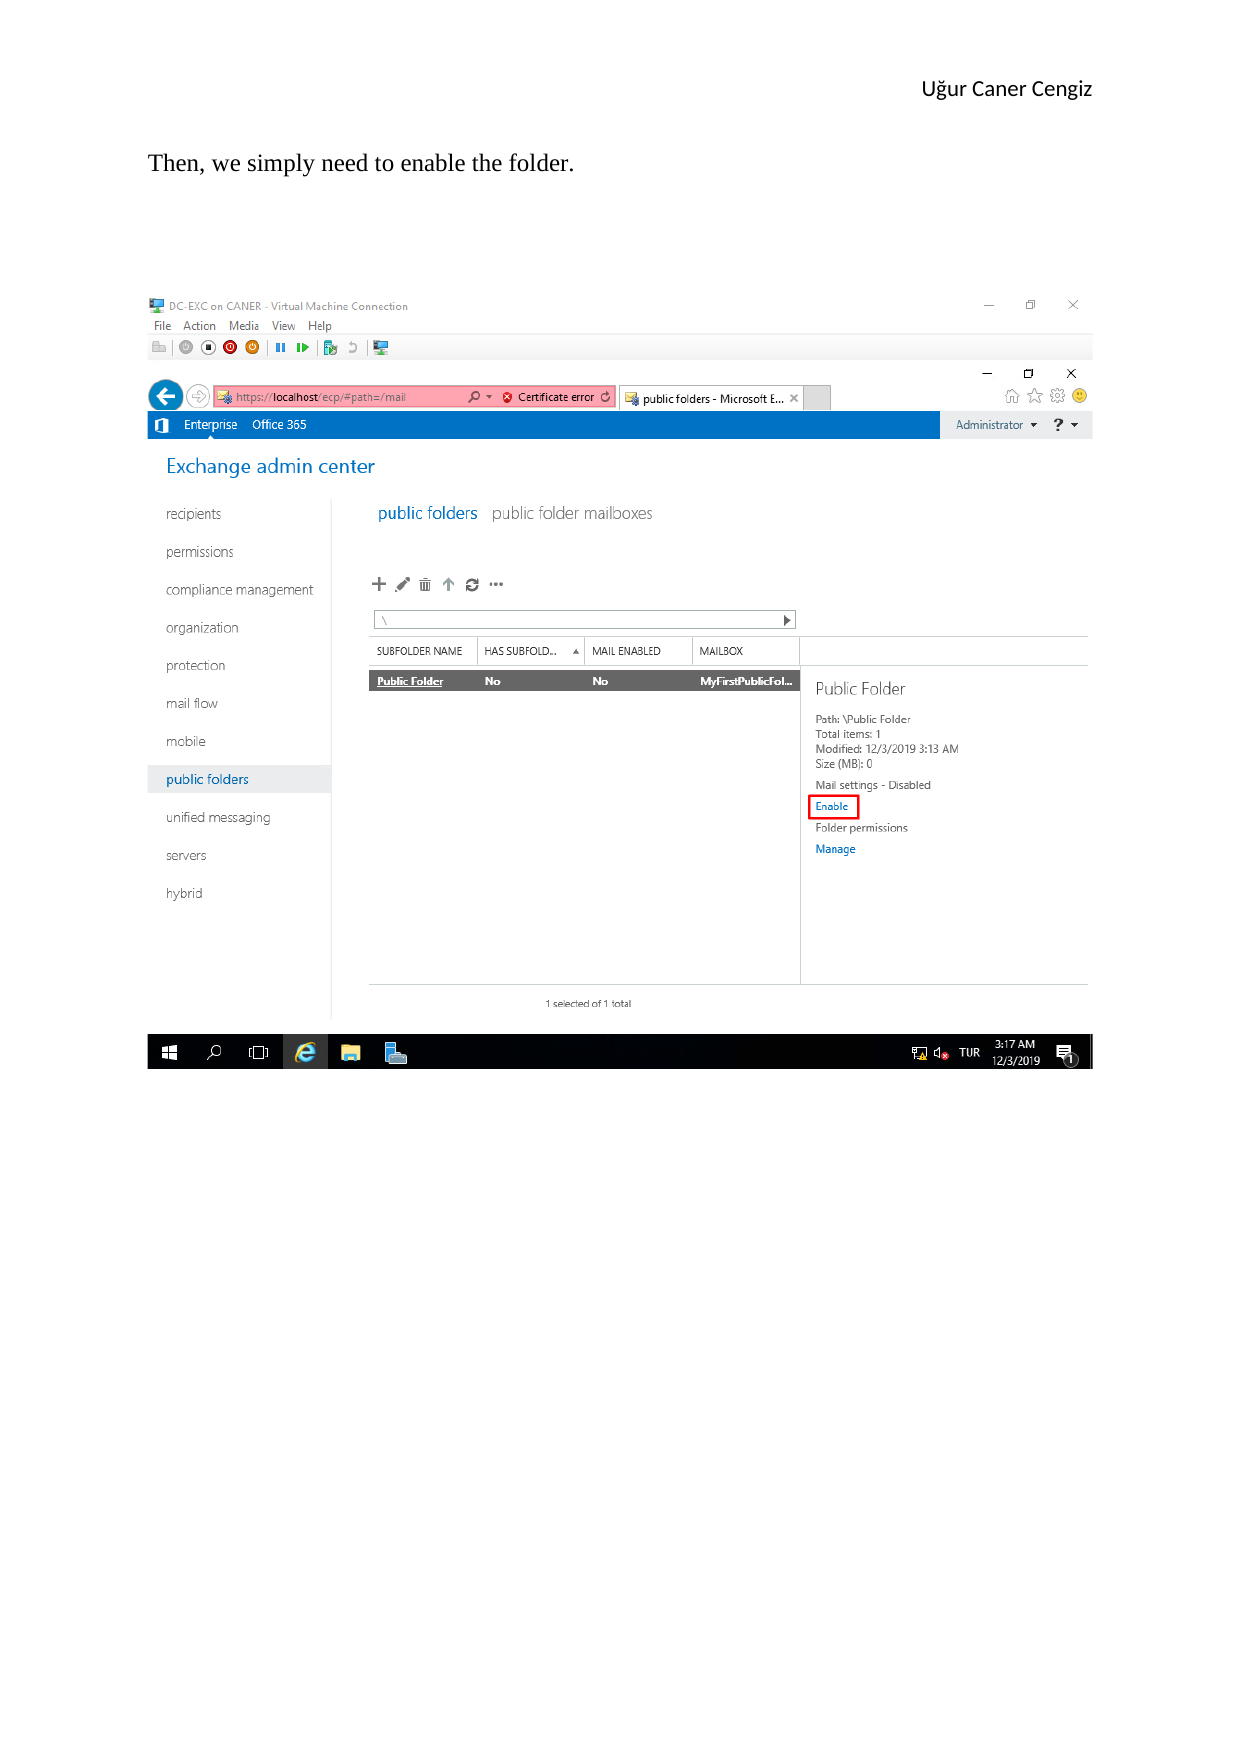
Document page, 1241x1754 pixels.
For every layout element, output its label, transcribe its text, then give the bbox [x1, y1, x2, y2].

text Then, we simply need to enable the folder. [148, 148, 1093, 176]
picture [147, 296, 1093, 1069]
